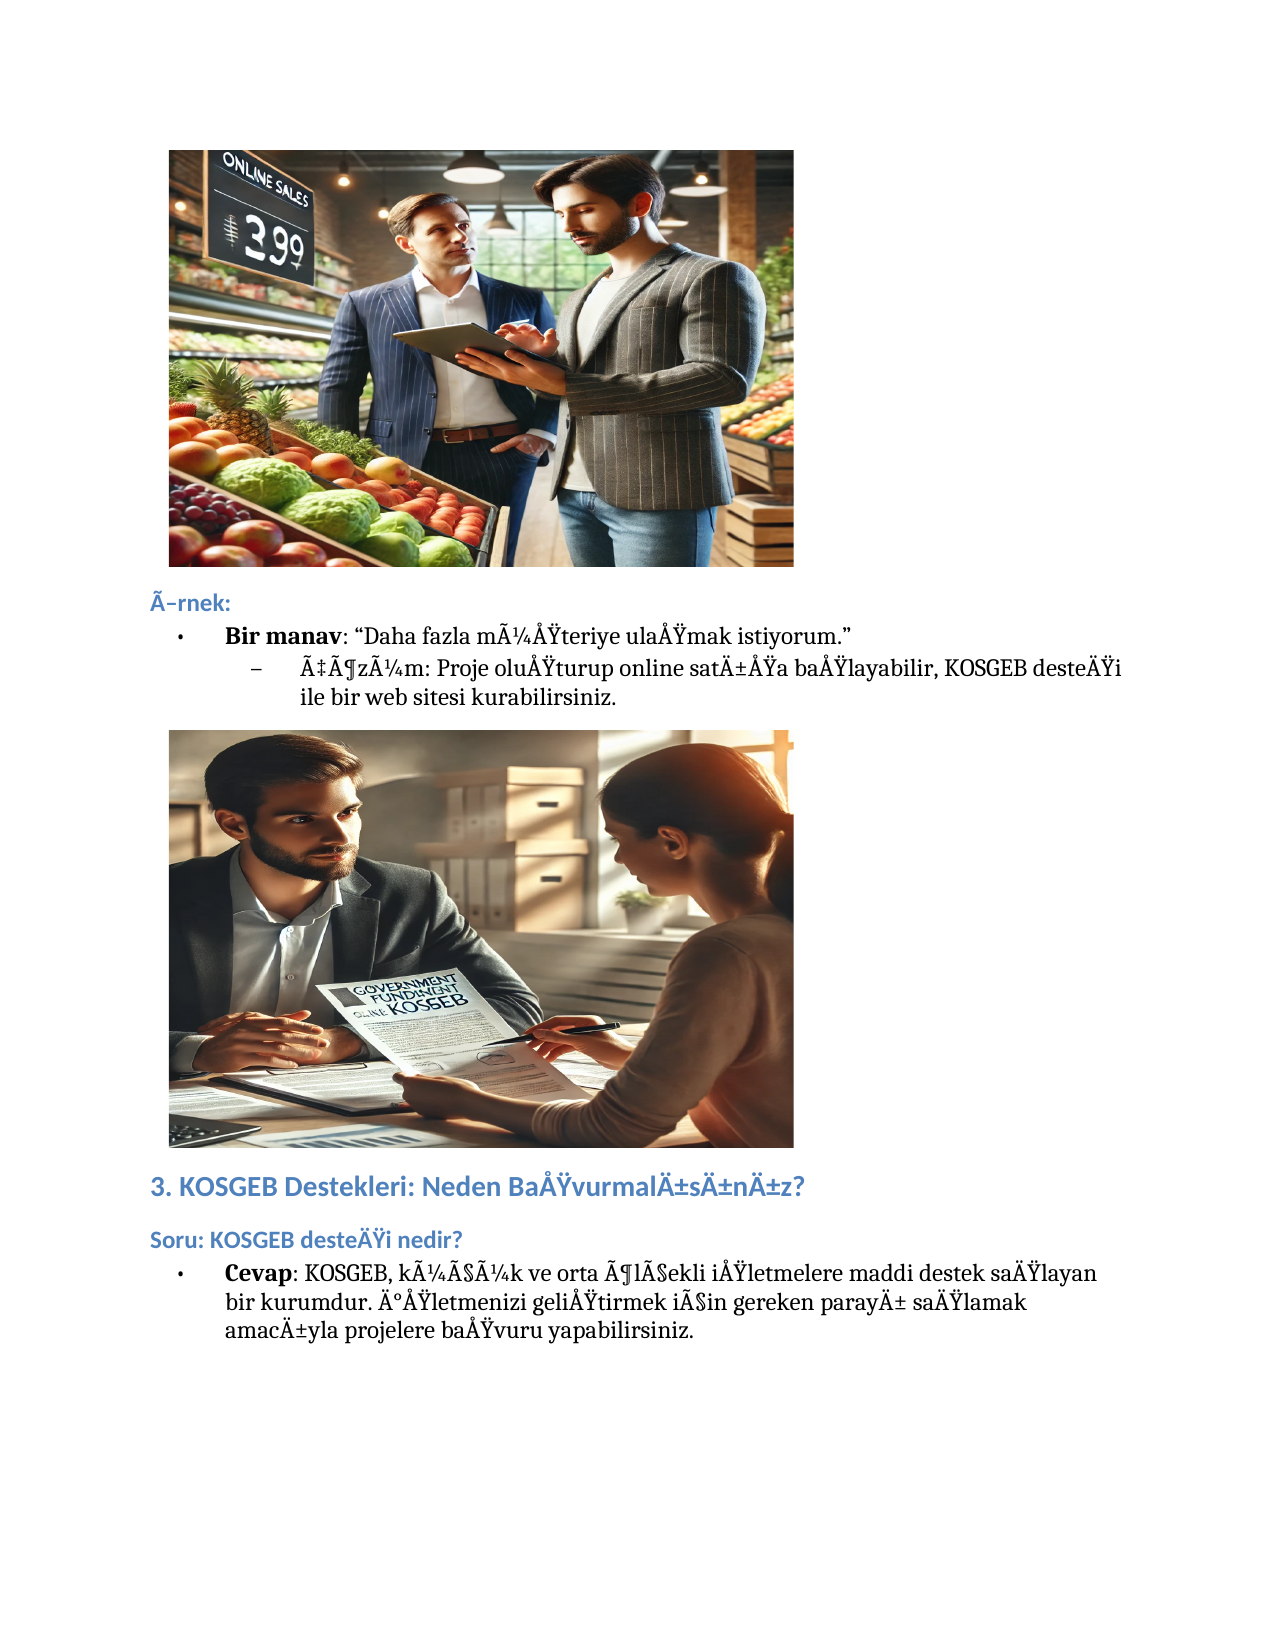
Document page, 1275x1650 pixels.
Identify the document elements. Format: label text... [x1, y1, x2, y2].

subtitle Ã–rnek: [150, 587, 1125, 618]
picture [168, 150, 794, 567]
list Bir manav: “Daha fazla mÃ¼ÅŸteriye ulaÅŸmak istiyorum.” [175, 622, 1125, 651]
list Ã‡Ã¶zÃ¼m: Proje oluÅŸturup online satÄ±ÅŸa baÅŸlayabilir, KOSGEB desteÄŸi ile bir web sitesi kurabilirsiniz. [250, 654, 1125, 712]
subtitle Soru: KOSGEB desteÄŸi nedir? [150, 1224, 1125, 1255]
picture [168, 730, 794, 1148]
list Cevap: KOSGEB, kÃ¼Ã§Ã¼k ve orta Ã¶lÃ§ekli iÅŸletmelere maddi destek saÄŸlayan bir kurumdur. Ä°ÅŸletmenizi geliÅŸtirmek iÃ§in gereken parayÄ± saÄŸlamak amacÄ±yla projelere baÅŸvuru yapabilirsiniz. [175, 1259, 1125, 1345]
subtitle 3. KOSGEB Destekleri: Neden BaÅŸvurmalÄ±sÄ±nÄ±z? [150, 1168, 1125, 1204]
